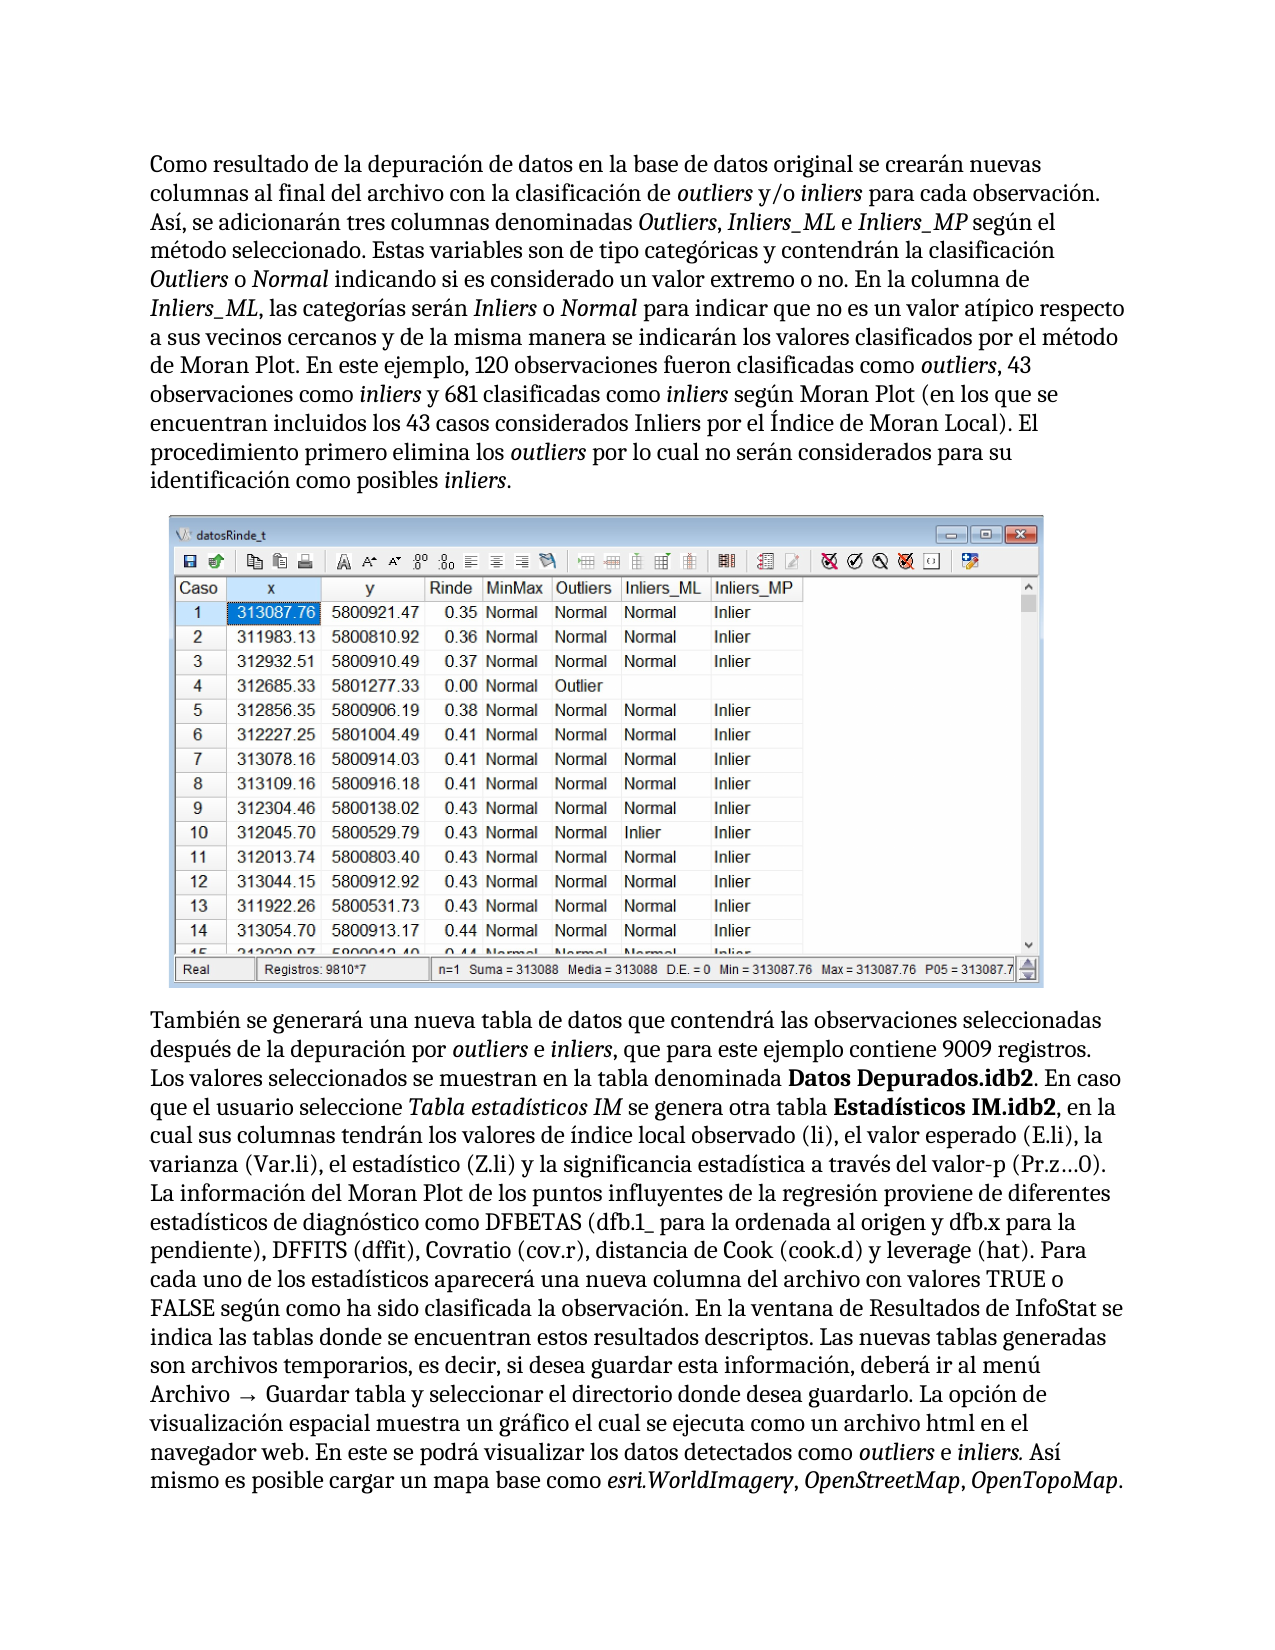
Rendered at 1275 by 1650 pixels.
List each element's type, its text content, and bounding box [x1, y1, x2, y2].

text Como resultado de la depuración de datos en la base de datos original se crearán nuevas columnas al final del archivo con la clasificación de outliers y/o inliers para cada observación. Así, se adicionarán tres columnas denominadas Outliers, Inliers_ML e Inliers_MP según el método seleccionado. Estas variables son de tipo categóricas y contendrán la clasificación Outliers o Normal indicando si es considerado un valor extremo o no. En la columna de Inliers_ML, las categorías serán Inliers o Normal para indicar que no es un valor atípico respecto a sus vecinos cercanos y de la misma manera se indicarán los valores clasificados por el método de Moran Plot. En este ejemplo, 120 observaciones fueron clasificadas como outliers, 43 observaciones como inliers y 681 clasificadas como inliers según Moran Plot (en los que se encuentran incluidos los 43 casos considerados Inliers por el Índice de Moran Local). El procedimiento primero elimina los outliers por lo cual no serán considerados para su identificación como posibles inliers. [150, 150, 1125, 495]
text También se generará una nueva tabla de datos que contendrá las observaciones seleccionadas después de la depuración por outliers e inliers, que para este ejemplo contiene 9009 registros. Los valores seleccionados se muestran en la tabla denominada Datos Depurados.idb2. En caso que el usuario seleccione Tabla estadísticos IM se genera otra tabla Estadísticos IM.idb2, en la cual sus columnas tendrán los valores de índice local observado (li), el valor esperado (E.li), la varianza (Var.li), el estadístico (Z.li) y la significancia estadística a través del valor-p (Pr.z…0). La información del Moran Plot de los puntos influyentes de la regresión proviene de diferentes estadísticos de diagnóstico como DFBETAS (dfb.1_ para la ordenada al origen y dfb.x para la pendiente), DFFITS (dffit), Covratio (cov.r), distancia de Cook (cook.d) y leverage (hat). Para cada uno de los estadísticos aparecerá una nueva columna del archivo con valores TRUE o FALSE según como ha sido clasificada la observación. En la ventana de Resultados de InfoStat se indica las tablas donde se encuentran estos resultados descriptos. Las nuevas tablas generadas son archivos temporarios, es decir, si desea guardar esta información, deberá ir al menú Archivo Guardar tabla y seleccionar el directorio donde desea guardarlo. La opción de visualización espacial muestra un gráfico el cual se ejecuta como un archivo html en el navegador web. En este se podrá visualizar los datos detectados como outliers e inliers. Así mismo es posible cargar un mapa base como esri.WorldImagery, OpenStreetMap, OpenTopoMap. [150, 1006, 1125, 1495]
picture [168, 513, 1044, 988]
